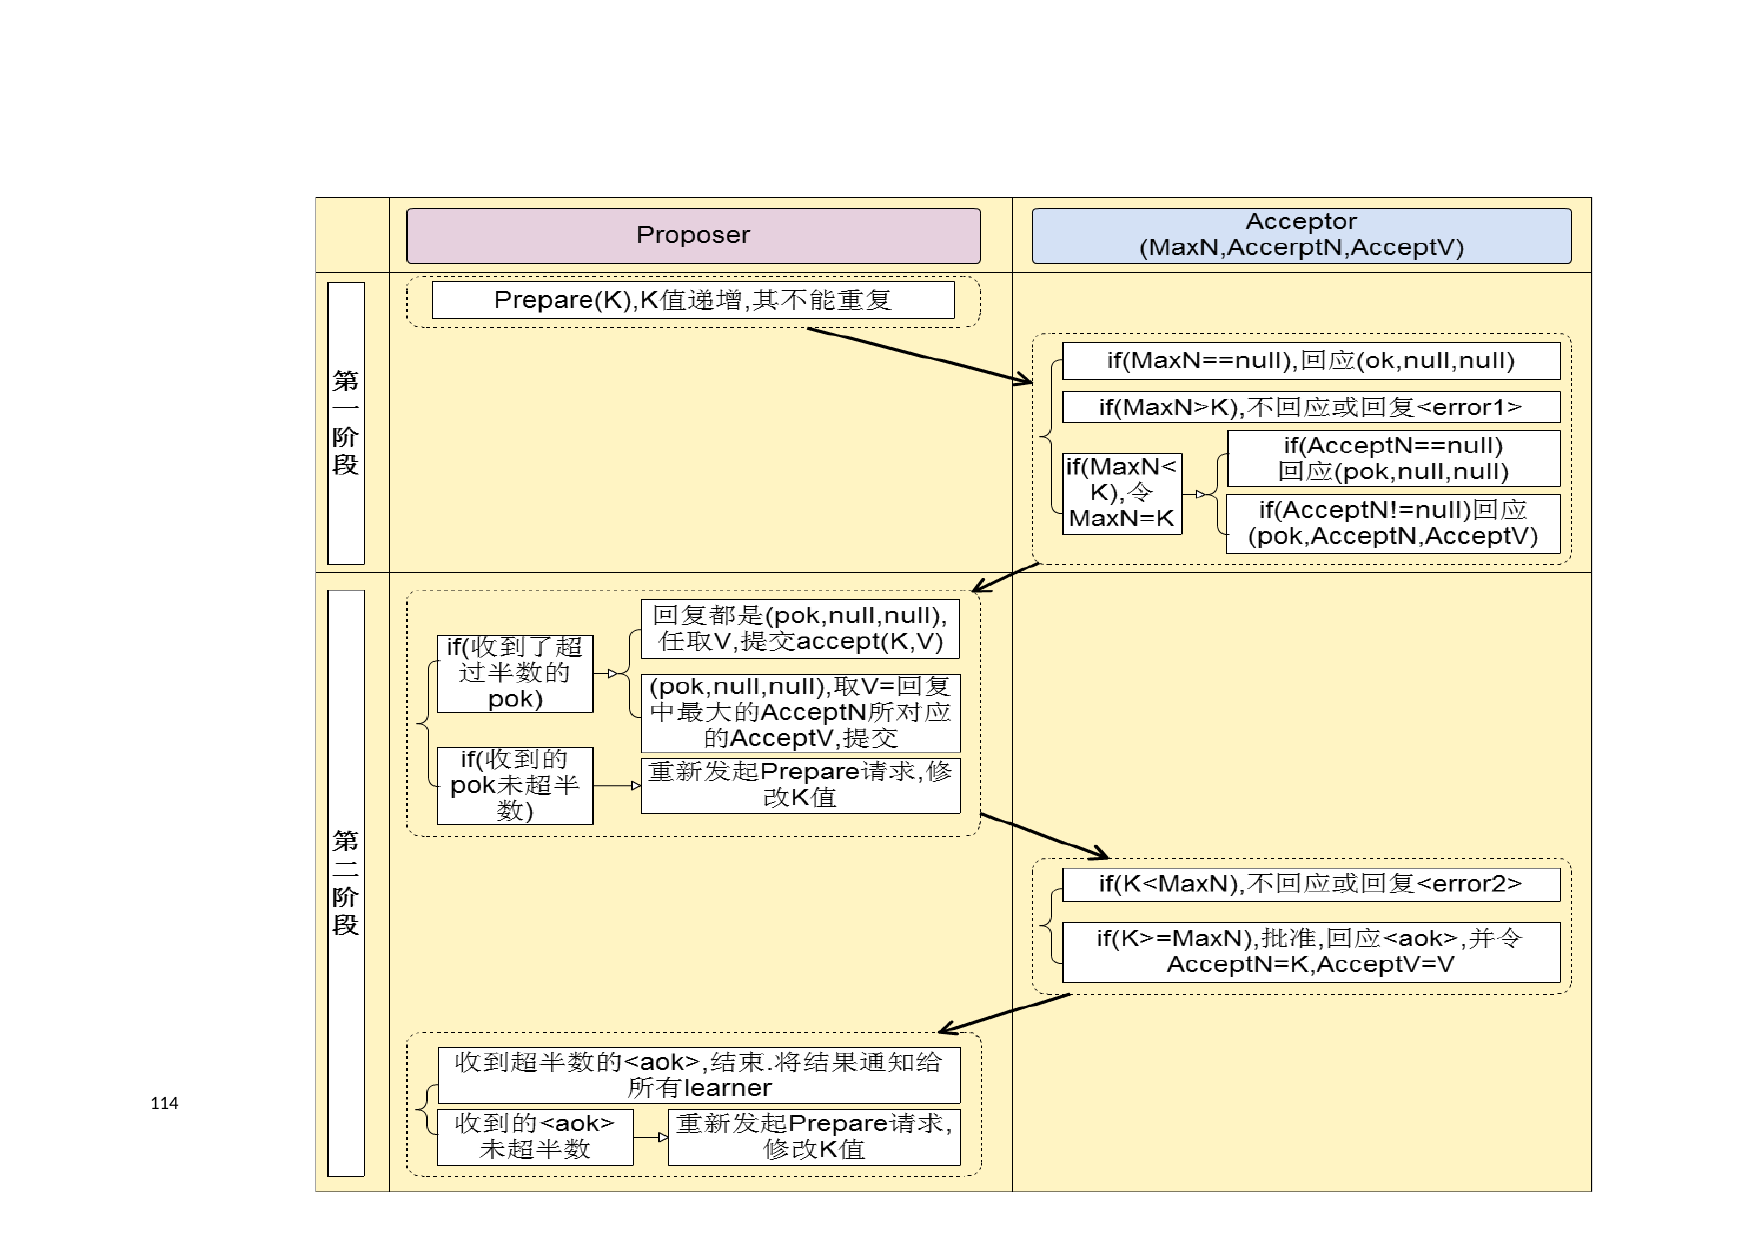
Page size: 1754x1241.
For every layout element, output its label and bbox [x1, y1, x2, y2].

picture [315, 197, 1593, 1192]
